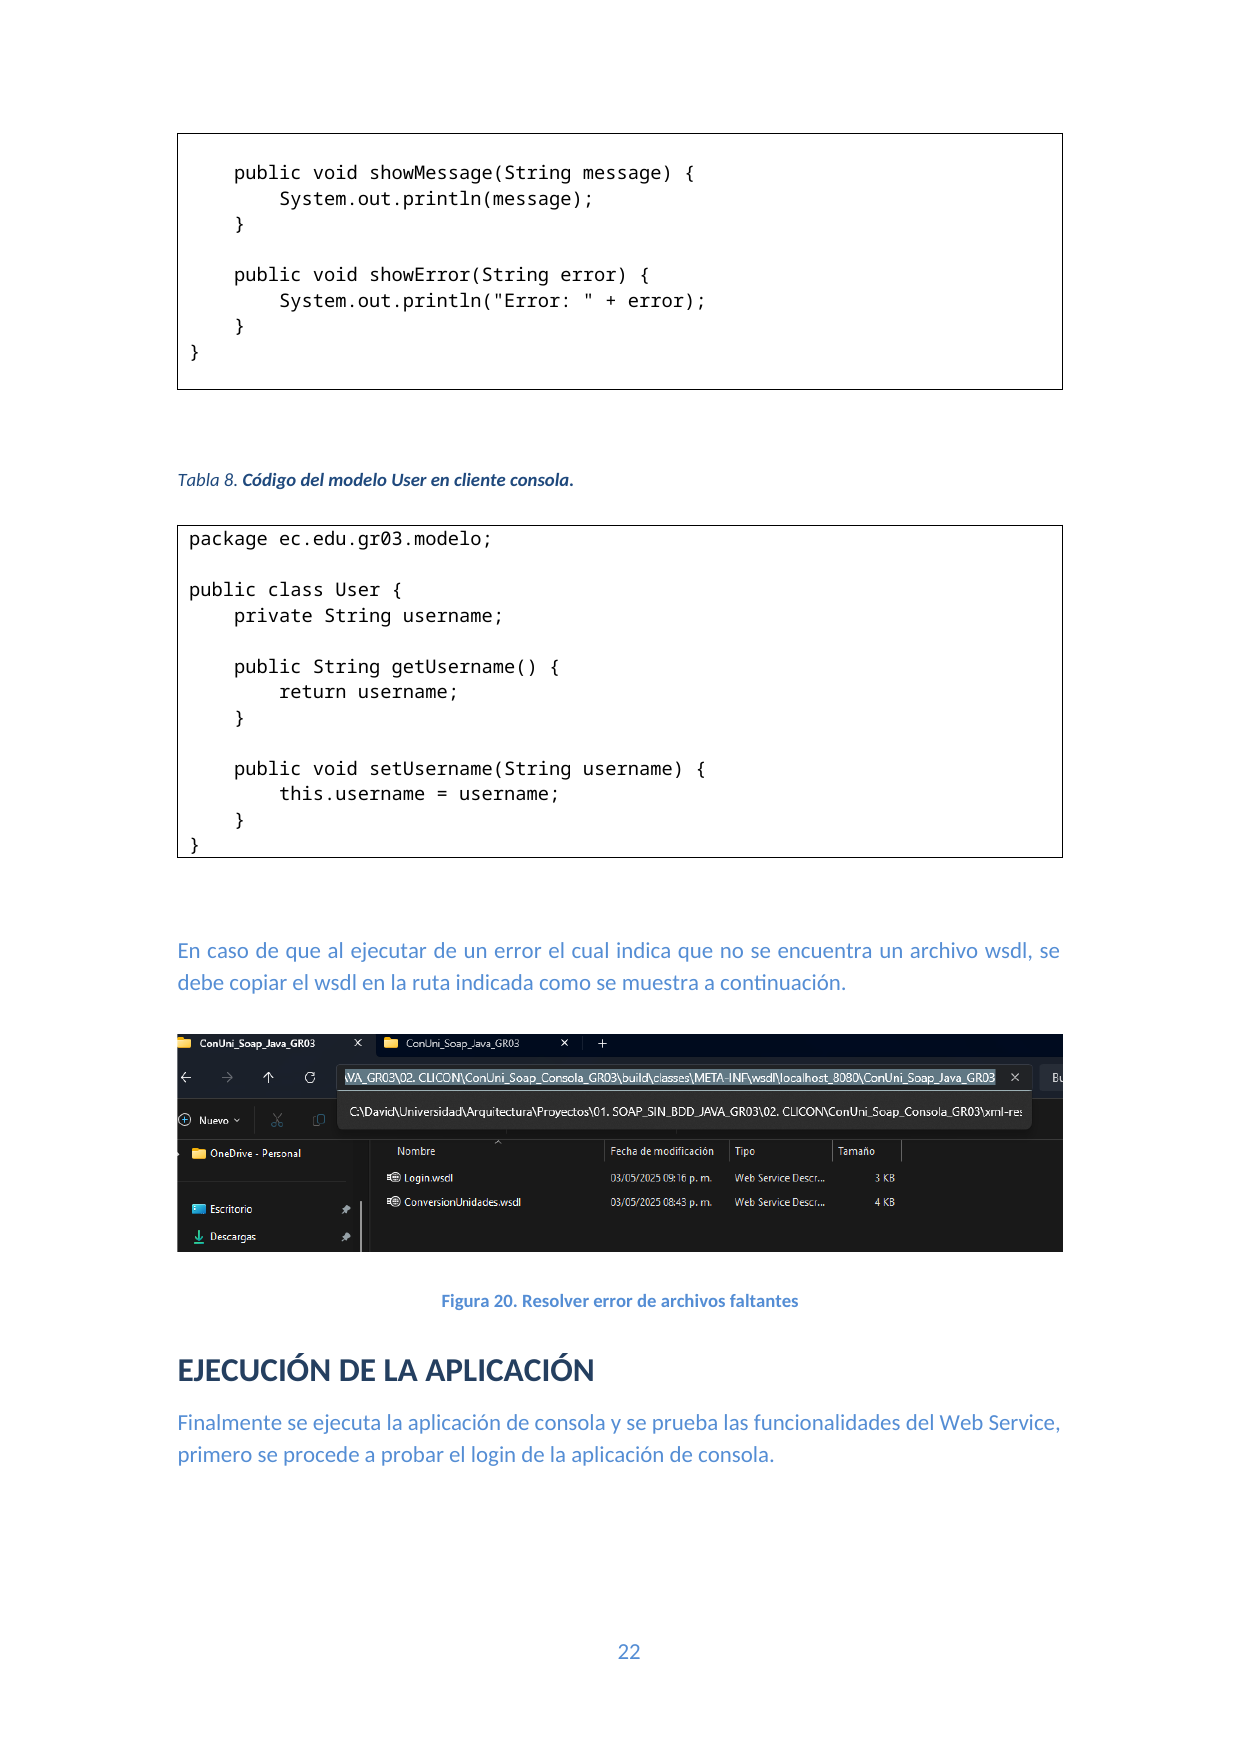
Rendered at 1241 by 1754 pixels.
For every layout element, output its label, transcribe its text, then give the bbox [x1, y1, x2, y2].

text Tabla 8. Código del modelo User en cliente consola. [177, 468, 1063, 491]
picture [177, 1034, 1063, 1252]
text Figura 20. Resolver error de archivos faltantes [177, 1289, 1063, 1312]
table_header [178, 134, 1062, 389]
table_header package ec.edu.gr03.modelo; public class User { private String username; public String getUsername() { return username; } public void setUsername(String username) { this.username = username; } } [178, 526, 1062, 857]
subtitle EJECUCIÓN DE LA APLICACIÓN [177, 1349, 1063, 1389]
text En caso de que al ejecutar de un error el cual indica que no se encuentra un archivo wsdl, se debe copiar el wsdl en la ruta indicada como se muestra a continuación. [177, 936, 1063, 997]
text Finalmente se ejecuta la aplicación de consola y se prueba las funcionalidades del Web Service, primero se procede a probar el login de la aplicación de consola. [177, 1408, 1063, 1468]
